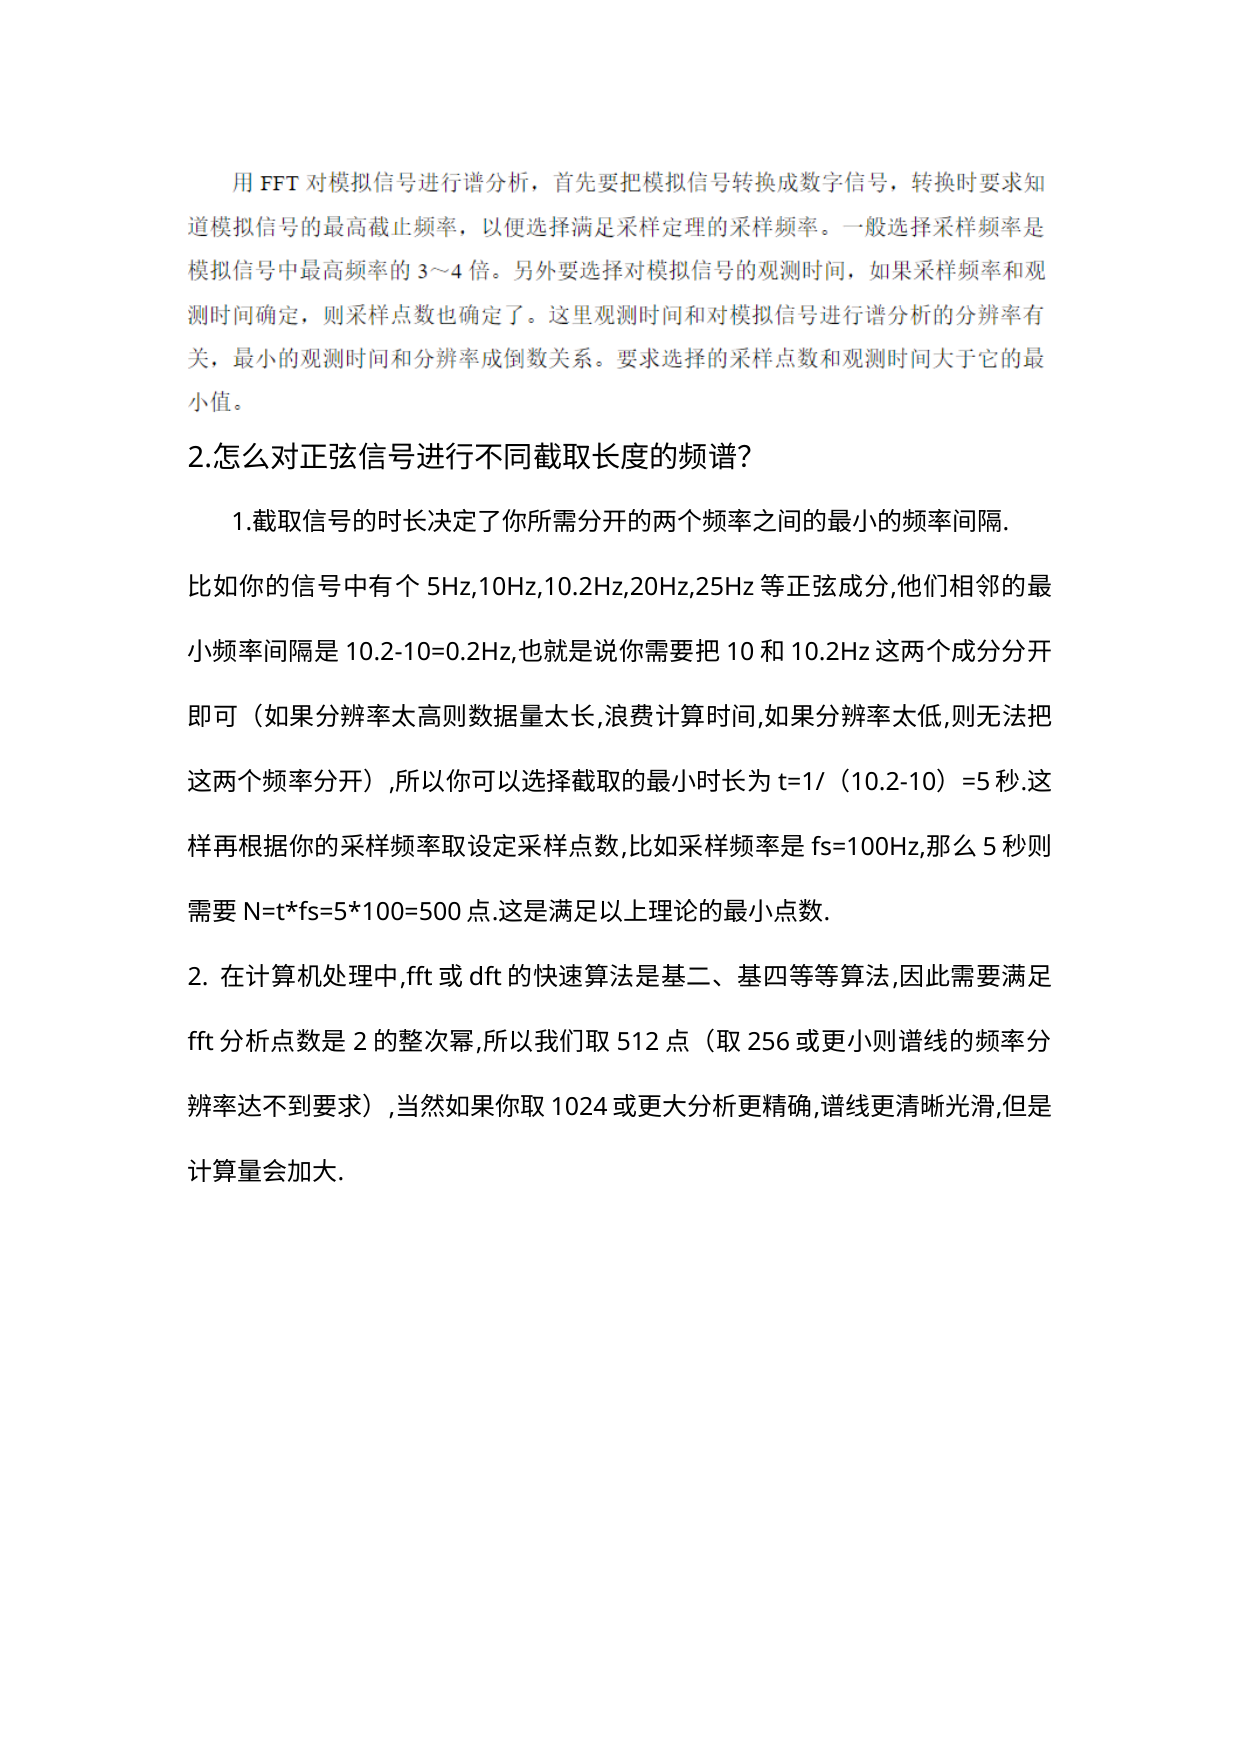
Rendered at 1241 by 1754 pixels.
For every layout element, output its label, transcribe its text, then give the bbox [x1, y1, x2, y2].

list 在计算机处理中,fft或dft的快速算法是基二、基四等等算法,因此需要满足fft分析点数是2的整次幂,所以我们取512点（取256或更小则谱线的频率分辨率达不到要求）,当然如果你取1024或更大分析更精确,谱线更清晰光滑,但是计算量会加大. [187, 942, 1053, 1202]
text 2.怎么对正弦信号进行不同截取长度的频谱？ [187, 422, 1053, 487]
text 1.截取信号的时长决定了你所需分开的两个频率之间的最小的频率间隔. [187, 487, 1053, 552]
text 比如你的信号中有个5Hz,10Hz,10.2Hz,20Hz,25Hz等正弦成分,他们相邻的最小频率间隔是10.2-10=0.2Hz,也就是说你需要把10和10.2Hz这两个成分分开即可（如果分辨率太高则数据量太长,浪费计算时间,如果分辨率太低,则无法把这两个频率分开）,所以你可以选择截取的最小时长为t=1/（10.2-10）=5秒.这样再根据你的采样频率取设定采样点数,比如采样频率是fs=100Hz,那么5秒则需要N=t*fs=5*100=500点.这是满足以上理论的最小点数. [187, 552, 1053, 942]
picture [187, 162, 1053, 418]
